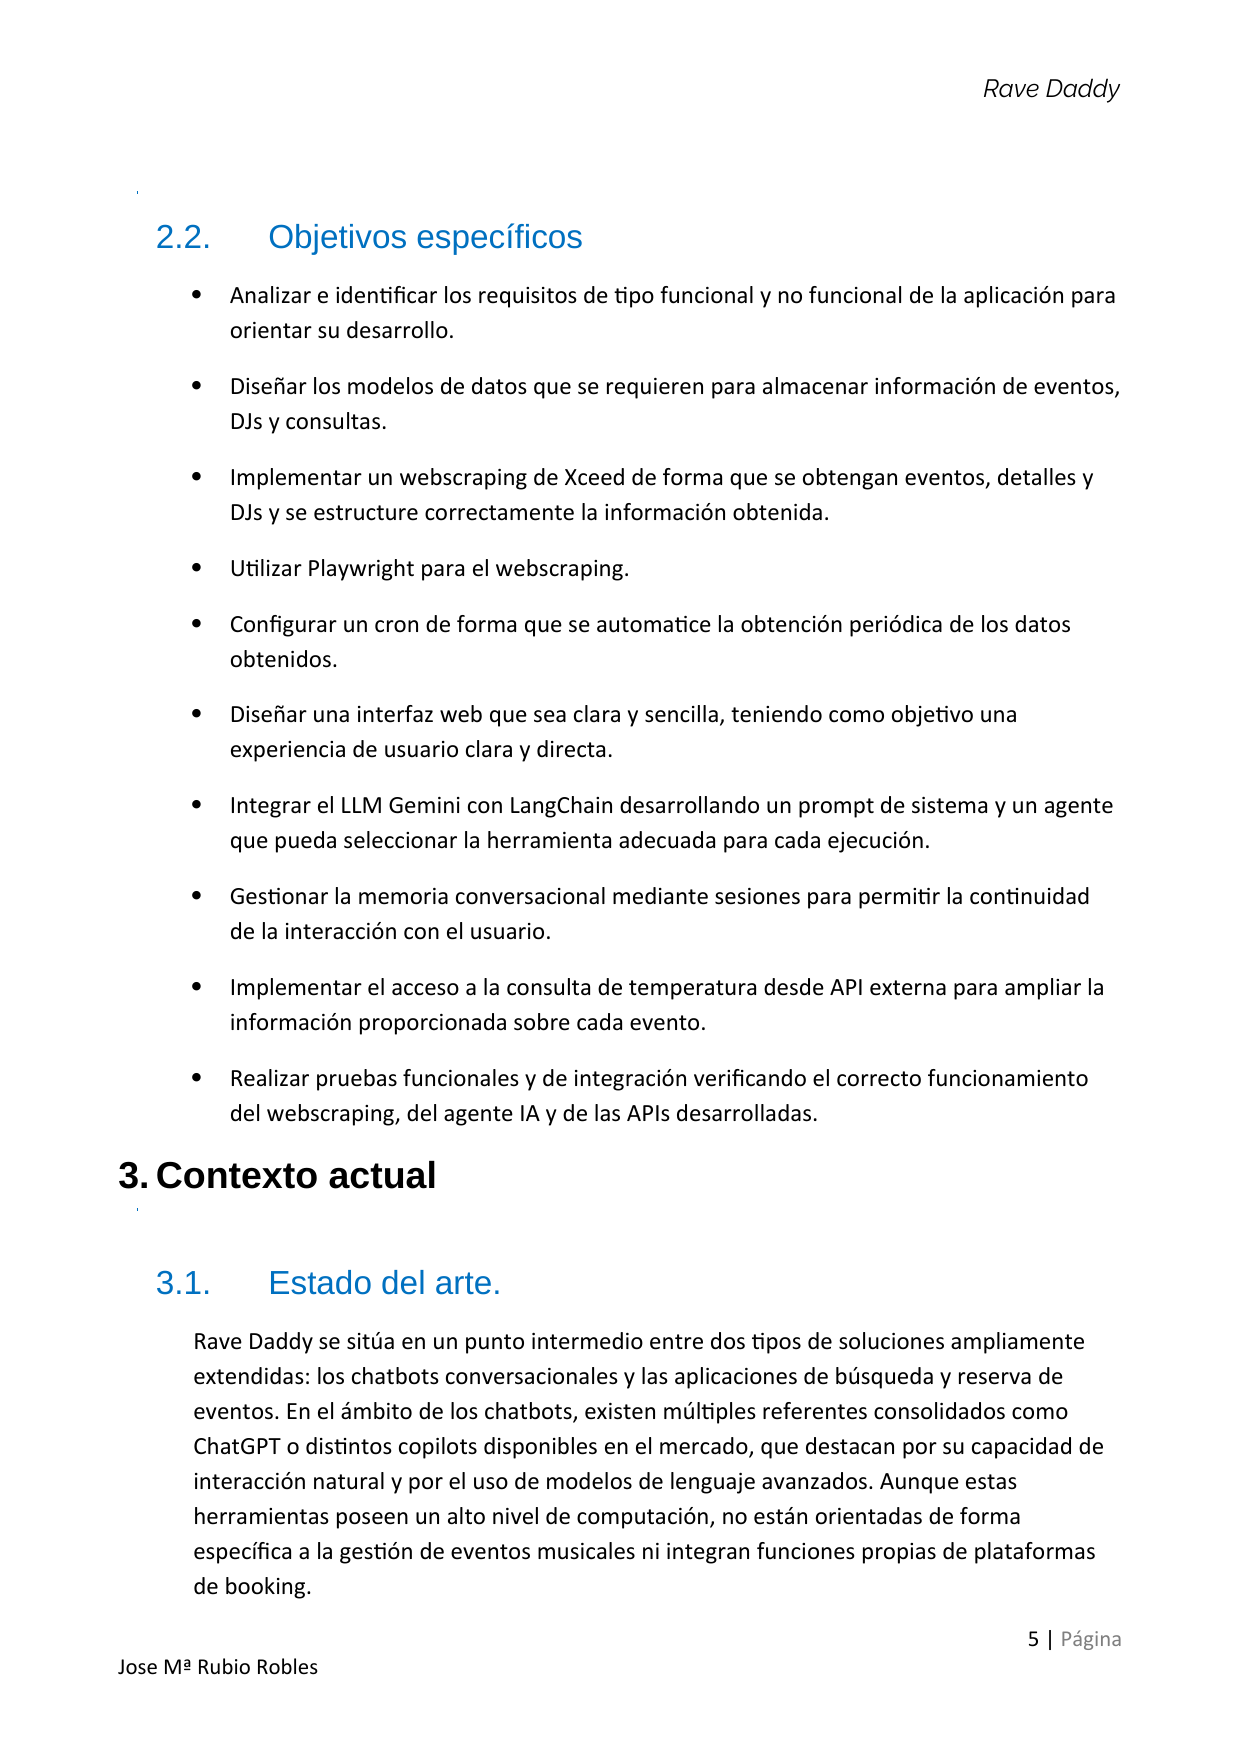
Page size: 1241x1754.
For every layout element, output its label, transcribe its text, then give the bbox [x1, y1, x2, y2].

list Configurar un cron de forma que se automatice la obtención periódica de los datos obtenidos. [192, 608, 1122, 673]
list Diseñar los modelos de datos que se requieren para almacenar información de eventos, DJs y consultas. [192, 370, 1122, 436]
list Implementar el acceso a la consulta de temperatura desde API externa para ampliar la información proporcionada sobre cada evento. [192, 971, 1122, 1037]
list Integrar el LLM Gemini con LangChain desarrollando un prompt de sistema y un agente que pueda seleccionar la herramienta adecuada para cada ejecución. [192, 789, 1122, 855]
list Diseñar una interfaz web que sea clara y sencilla, teniendo como objetivo una experiencia de usuario clara y directa. [192, 699, 1122, 764]
text Rave Daddy se sitúa en un punto intermedio entre dos tipos de soluciones ampliamente extendidas: los chatbots conversacionales y las aplicaciones de búsqueda y reserva de eventos. En el ámbito de los chatbots, existen múltiples referentes consolidados como ChatGPT o distintos copilots disponibles en el mercado, que destacan por su capacidad de interacción natural y por el uso de modelos de lenguaje avanzados. Aunque estas herramientas poseen un alto nivel de computación, no están orientadas de forma específica a la gestión de eventos musicales ni integran funciones propias de plataformas de booking. [193, 1325, 1122, 1600]
list Realizar pruebas funcionales y de integración verificando el correcto funcionamiento del webscraping, del agente IA y de las APIs desarrolladas. [192, 1062, 1122, 1127]
subtitle Contexto actual [118, 1153, 1122, 1196]
subtitle Estado del arte. [156, 1263, 1122, 1301]
subtitle Objetivos específicos [156, 217, 1122, 256]
list Utilizar Playwright para el webscraping. [192, 552, 1122, 582]
list Analizar e identificar los requisitos de tipo funcional y no funcional de la aplicación para orientar su desarrollo. [192, 279, 1122, 345]
list Implementar un webscraping de Xceed de forma que se obtengan eventos, detalles y DJs y se estructure correctamente la información obtenida. [192, 461, 1122, 527]
list Gestionar la memoria conversacional mediante sesiones para permitir la continuidad de la interacción con el usuario. [192, 880, 1122, 946]
